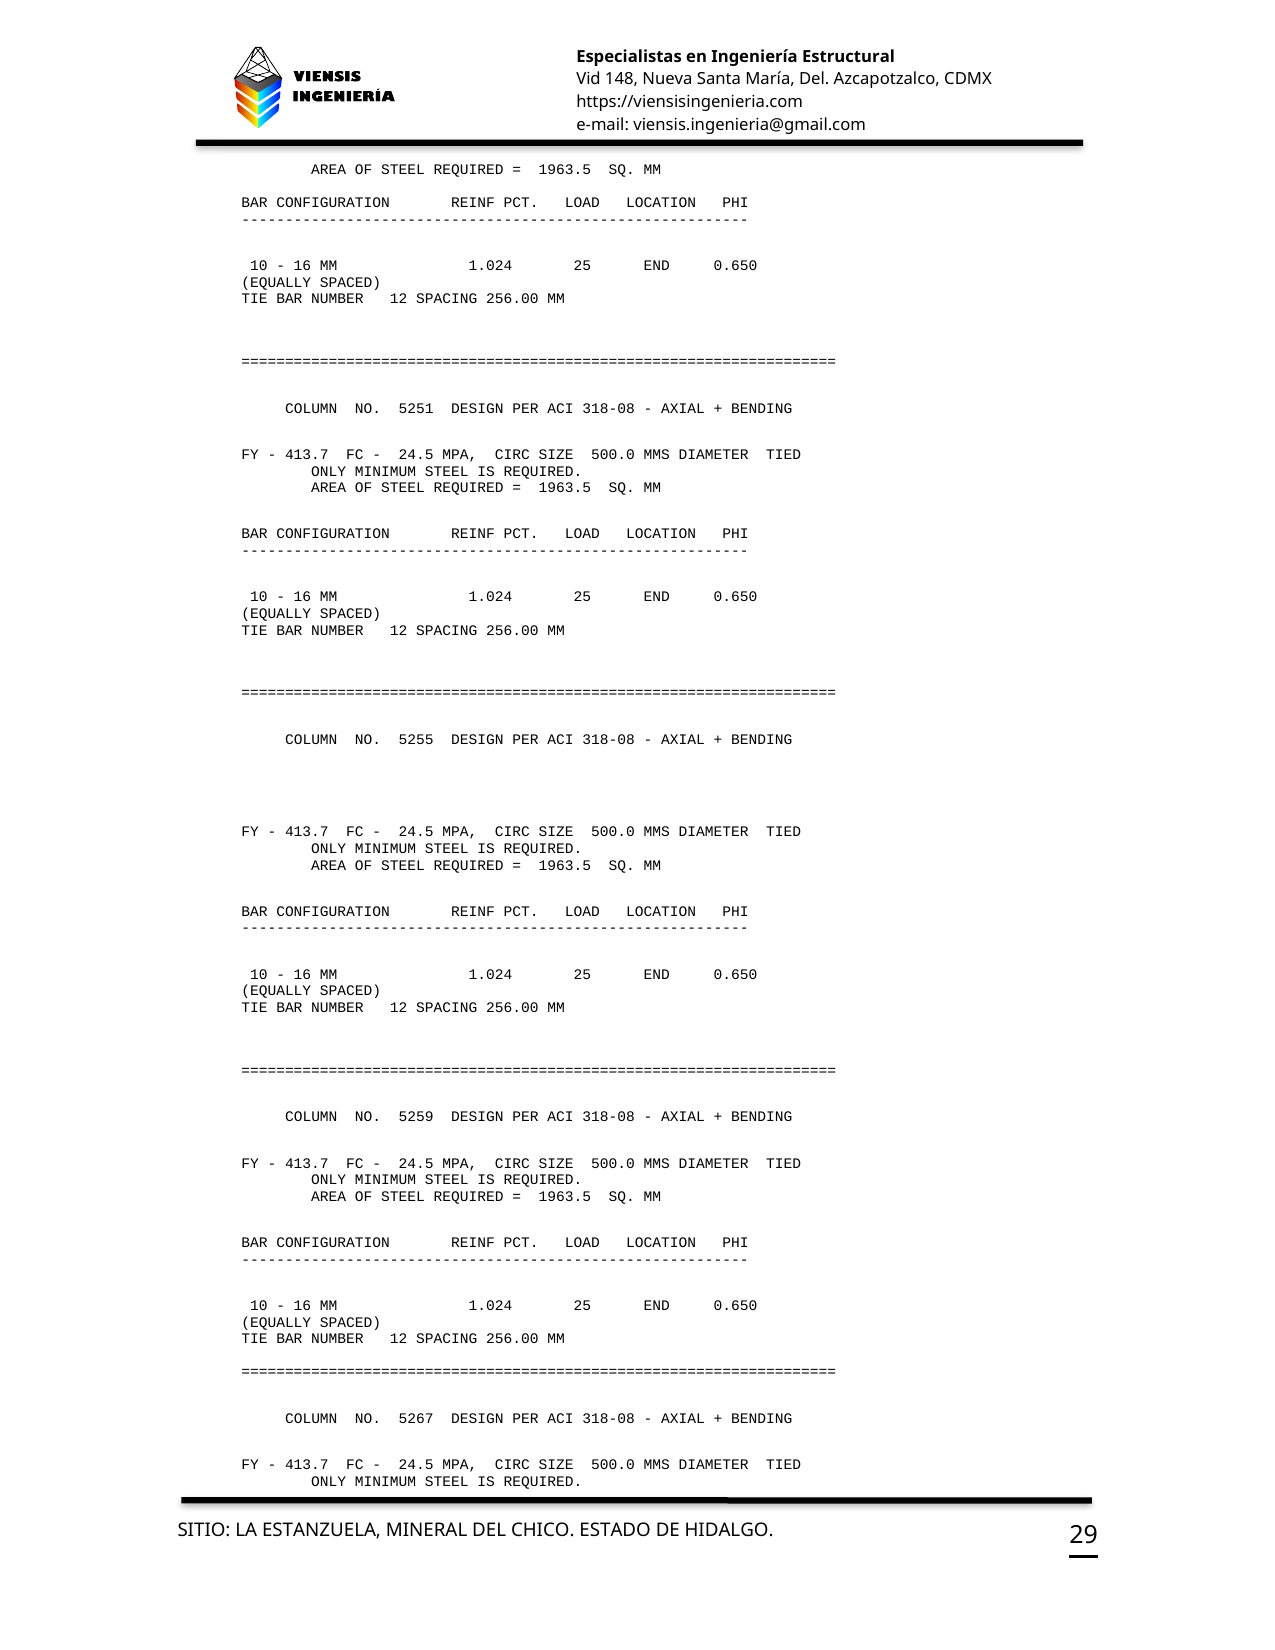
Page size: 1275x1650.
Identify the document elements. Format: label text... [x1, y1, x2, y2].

text FY - 413.7 FC - 24.5 MPA, CIRC SIZE 500.0 MMS DIAMETER TIED [215, 1457, 1098, 1474]
text 10 - 16 MM 1.024 25 END 0.650 [215, 1298, 1098, 1315]
text (EQUALLY SPACED) [215, 275, 1098, 292]
text ONLY MINIMUM STEEL IS REQUIRED. [215, 1474, 1098, 1490]
text ==================================================================== [215, 354, 1098, 371]
text AREA OF STEEL REQUIRED = 1963.5 SQ. MM [215, 1189, 1098, 1206]
text ONLY MINIMUM STEEL IS REQUIRED. [215, 841, 1098, 858]
text ---------------------------------------------------------- [215, 543, 1098, 560]
text TIE BAR NUMBER 12 SPACING 256.00 MM [215, 1331, 1098, 1348]
text (EQUALLY SPACED) [215, 1315, 1098, 1331]
text COLUMN NO. 5267 DESIGN PER ACI 318-08 - AXIAL + BENDING [215, 1411, 1098, 1427]
text (EQUALLY SPACED) [215, 606, 1098, 623]
text ONLY MINIMUM STEEL IS REQUIRED. [215, 464, 1098, 480]
text TIE BAR NUMBER 12 SPACING 256.00 MM [215, 292, 1098, 308]
text ==================================================================== [215, 1364, 1098, 1381]
text BAR CONFIGURATION REINF PCT. LOAD LOCATION PHI [215, 196, 1098, 212]
text ---------------------------------------------------------- [215, 921, 1098, 937]
text AREA OF STEEL REQUIRED = 1963.5 SQ. MM [215, 162, 1098, 179]
text AREA OF STEEL REQUIRED = 1963.5 SQ. MM [215, 480, 1098, 497]
text ---------------------------------------------------------- [215, 1252, 1098, 1268]
text COLUMN NO. 5255 DESIGN PER ACI 318-08 - AXIAL + BENDING [215, 732, 1098, 748]
text BAR CONFIGURATION REINF PCT. LOAD LOCATION PHI [215, 527, 1098, 543]
text AREA OF STEEL REQUIRED = 1963.5 SQ. MM [215, 858, 1098, 874]
text TIE BAR NUMBER 12 SPACING 256.00 MM [215, 623, 1098, 639]
text ---------------------------------------------------------- [215, 212, 1098, 229]
text ==================================================================== [215, 1063, 1098, 1080]
text FY - 413.7 FC - 24.5 MPA, CIRC SIZE 500.0 MMS DIAMETER TIED [215, 1156, 1098, 1172]
text (EQUALLY SPACED) [215, 984, 1098, 1000]
text BAR CONFIGURATION REINF PCT. LOAD LOCATION PHI [215, 904, 1098, 921]
text ==================================================================== [215, 686, 1098, 702]
text BAR CONFIGURATION REINF PCT. LOAD LOCATION PHI [215, 1235, 1098, 1252]
text COLUMN NO. 5259 DESIGN PER ACI 318-08 - AXIAL + BENDING [215, 1109, 1098, 1126]
text TIE BAR NUMBER 12 SPACING 256.00 MM [215, 1000, 1098, 1017]
text 10 - 16 MM 1.024 25 END 0.650 [215, 258, 1098, 275]
picture [224, 38, 401, 131]
text FY - 413.7 FC - 24.5 MPA, CIRC SIZE 500.0 MMS DIAMETER TIED [215, 825, 1098, 841]
text COLUMN NO. 5251 DESIGN PER ACI 318-08 - AXIAL + BENDING [215, 401, 1098, 417]
text ONLY MINIMUM STEEL IS REQUIRED. [215, 1172, 1098, 1189]
text 10 - 16 MM 1.024 25 END 0.650 [215, 589, 1098, 606]
text FY - 413.7 FC - 24.5 MPA, CIRC SIZE 500.0 MMS DIAMETER TIED [215, 447, 1098, 464]
text 10 - 16 MM 1.024 25 END 0.650 [215, 967, 1098, 984]
